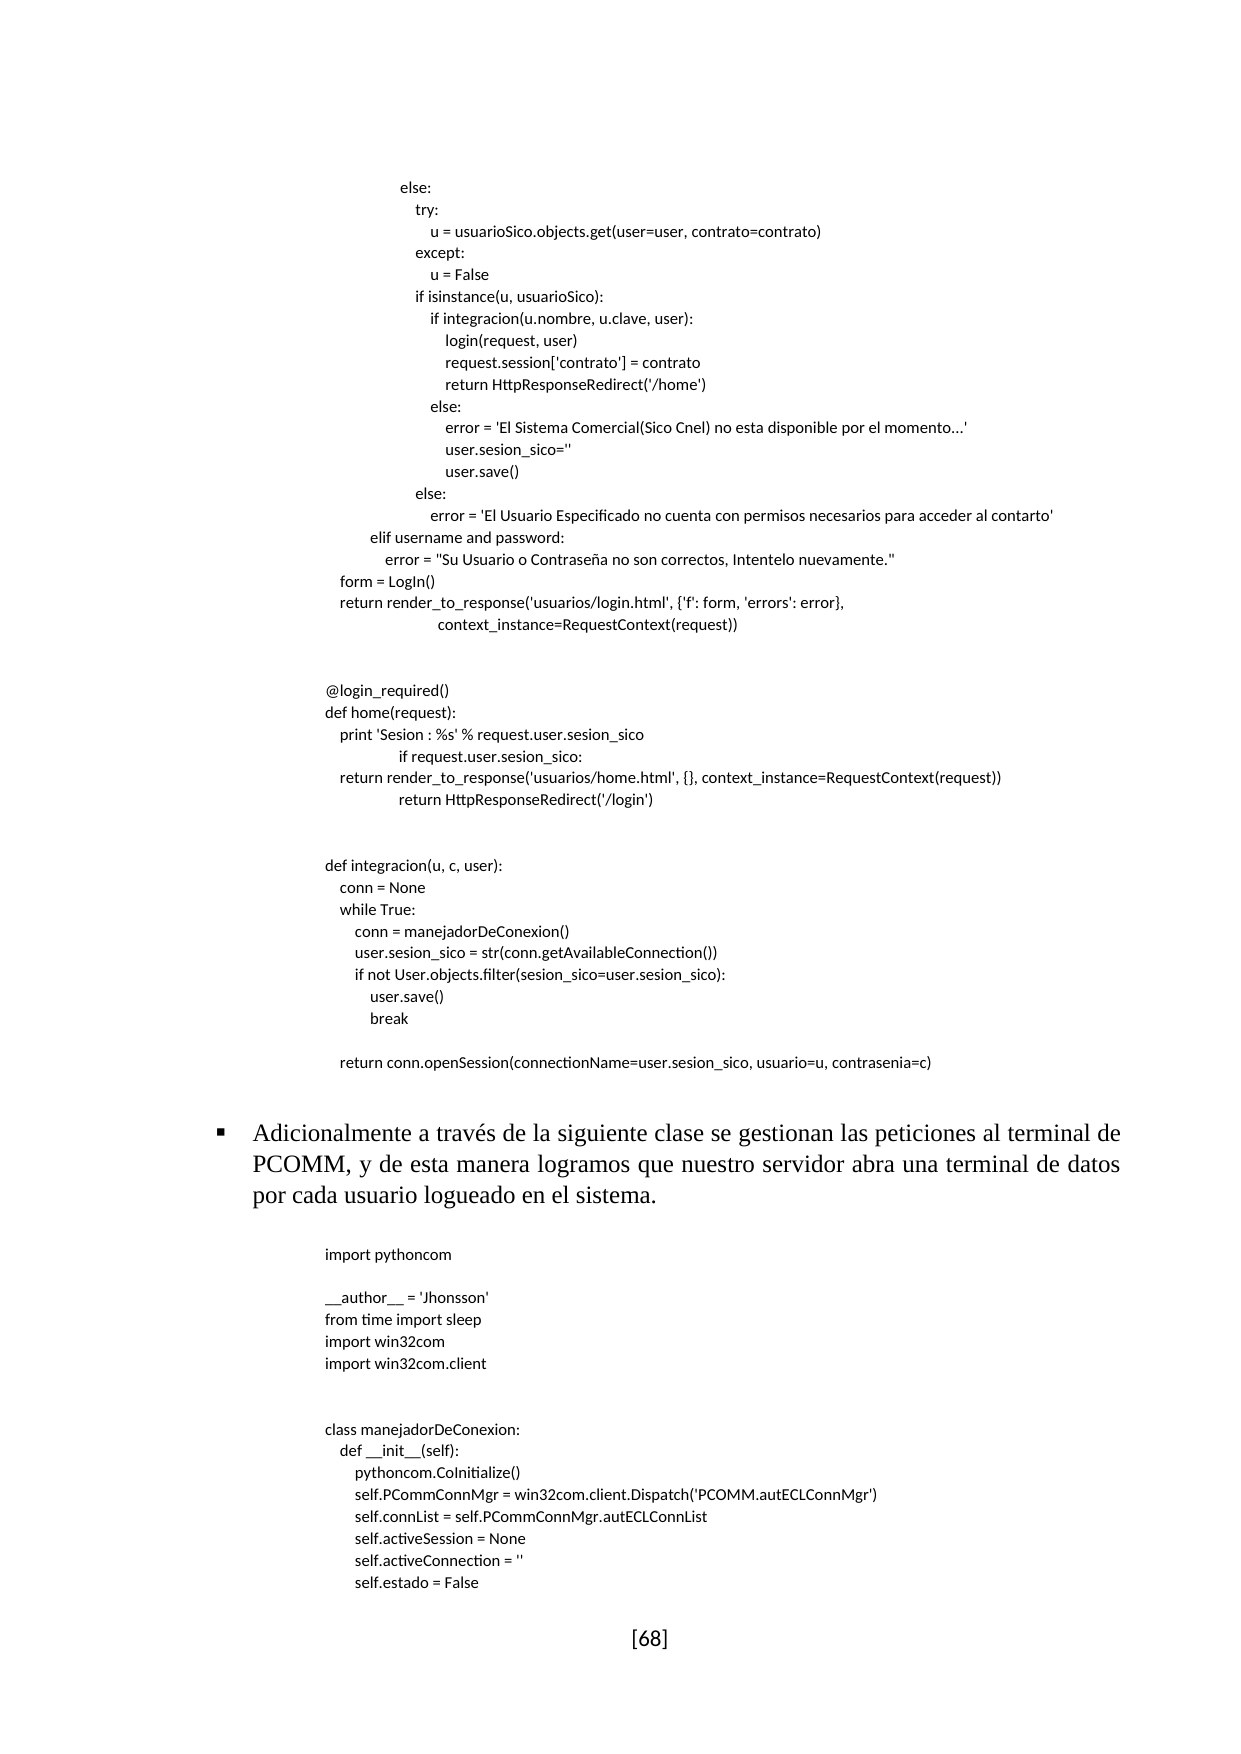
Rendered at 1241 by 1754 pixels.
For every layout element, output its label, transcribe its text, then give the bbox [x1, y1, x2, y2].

text def integracion(u, c, user): [325, 855, 1122, 876]
text u = False [325, 265, 1122, 285]
text def home(request): [325, 702, 1122, 722]
text pythoncom.CoInitialize() [325, 1463, 1122, 1483]
text import win32com [325, 1331, 1122, 1352]
text form = LogIn() [325, 571, 1122, 591]
text else: [325, 396, 1122, 416]
text login(request, user) [325, 330, 1122, 351]
text context_instance=RequestContext(request)) [325, 615, 1122, 635]
text if integracion(u.nombre, u.clave, user): [325, 308, 1122, 329]
text conn = None [325, 877, 1122, 897]
text __author__ = 'Jhonsson' [325, 1288, 1122, 1308]
text return render_to_response('usuarios/login.html', {'f': form, 'errors': error}, [325, 593, 1122, 613]
text try: [325, 199, 1122, 219]
text user.save() [325, 987, 1122, 1007]
text return render_to_response('usuarios/home.html', {}, context_instance=RequestContext(request)) [325, 768, 1122, 788]
text def __init__(self): [325, 1441, 1122, 1461]
text error = "Su Usuario o Contraseña no son correctos, Intentelo nuevamente." [325, 549, 1122, 569]
text user.save() [325, 462, 1122, 482]
text else: [325, 177, 1122, 197]
text except: [325, 243, 1122, 263]
text return conn.openSession(connectionName=user.sesion_sico, usuario=u, contrasenia=c) [325, 1052, 1122, 1072]
text self.connList = self.PCommConnMgr.autECLConnList [325, 1506, 1122, 1527]
text import pythoncom [325, 1244, 1122, 1264]
text self.activeSession = None [325, 1528, 1122, 1548]
text @login_required() [325, 680, 1122, 701]
text error = 'El Sistema Comercial(Sico Cnel) no esta disponible por el momento...' [325, 418, 1122, 438]
text from time import sleep [325, 1309, 1122, 1330]
text user.sesion_sico='' [325, 440, 1122, 460]
text elif username and password: [325, 527, 1122, 547]
text self.activeConnection = '' [325, 1550, 1122, 1570]
text else: [325, 483, 1122, 504]
text user.sesion_sico = str(conn.getAvailableConnection()) [325, 943, 1122, 963]
text while True: [325, 899, 1122, 919]
text conn = manejadorDeConexion() [325, 921, 1122, 941]
text u = usuarioSico.objects.get(user=user, contrato=contrato) [325, 221, 1122, 241]
text class manejadorDeConexion: [325, 1419, 1122, 1439]
text self.estado = False [325, 1572, 1122, 1592]
text print 'Sesion : %s' % request.user.sesion_sico [325, 724, 1122, 744]
text if request.user.sesion_sico: [325, 746, 1122, 766]
text self.PCommConnMgr = win32com.client.Dispatch('PCOMM.autECLConnMgr') [325, 1484, 1122, 1505]
text return HttpResponseRedirect('/home') [325, 374, 1122, 394]
text if not User.objects.filter(sesion_sico=user.sesion_sico): [325, 965, 1122, 985]
text error = 'El Usuario Especificado no cuenta con permisos necesarios para acceder al contarto' [325, 505, 1122, 526]
text break [325, 1008, 1122, 1029]
text import win32com.client [325, 1353, 1122, 1373]
text return HttpResponseRedirect('/login') [325, 790, 1122, 810]
text if isinstance(u, usuarioSico): [325, 287, 1122, 307]
text request.session['contrato'] = contrato [325, 352, 1122, 372]
list Adicionalmente a través de la siguiente clase se gestionan las peticiones al terminal de PCOMM, y de esta manera logramos que nuestro servidor abra una terminal de datos por cada usuario logueado en el sistema. [215, 1118, 1122, 1209]
